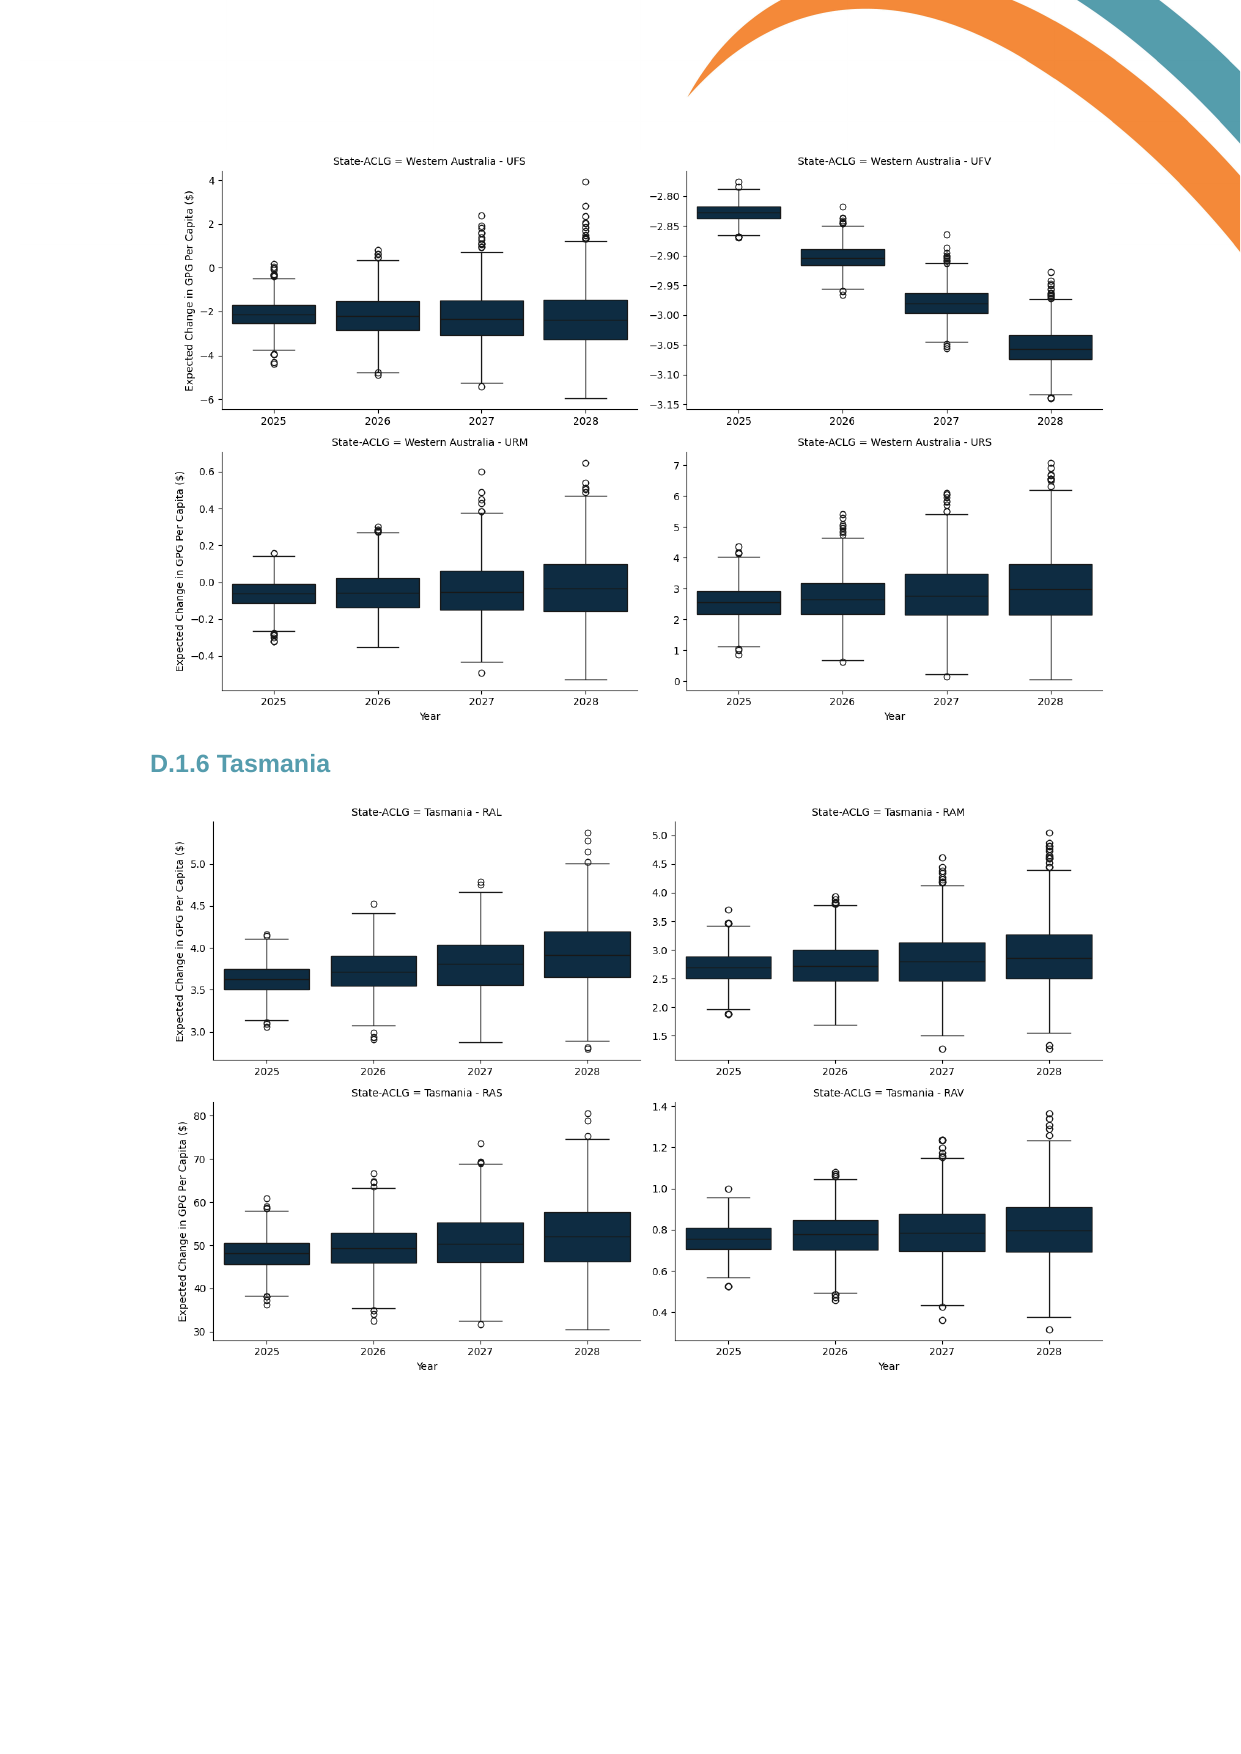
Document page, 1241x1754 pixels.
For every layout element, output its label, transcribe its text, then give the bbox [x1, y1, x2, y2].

picture [19, 0, 1241, 729]
subtitle D.1.6 Tasmania [150, 749, 1090, 778]
picture [168, 800, 1109, 1379]
